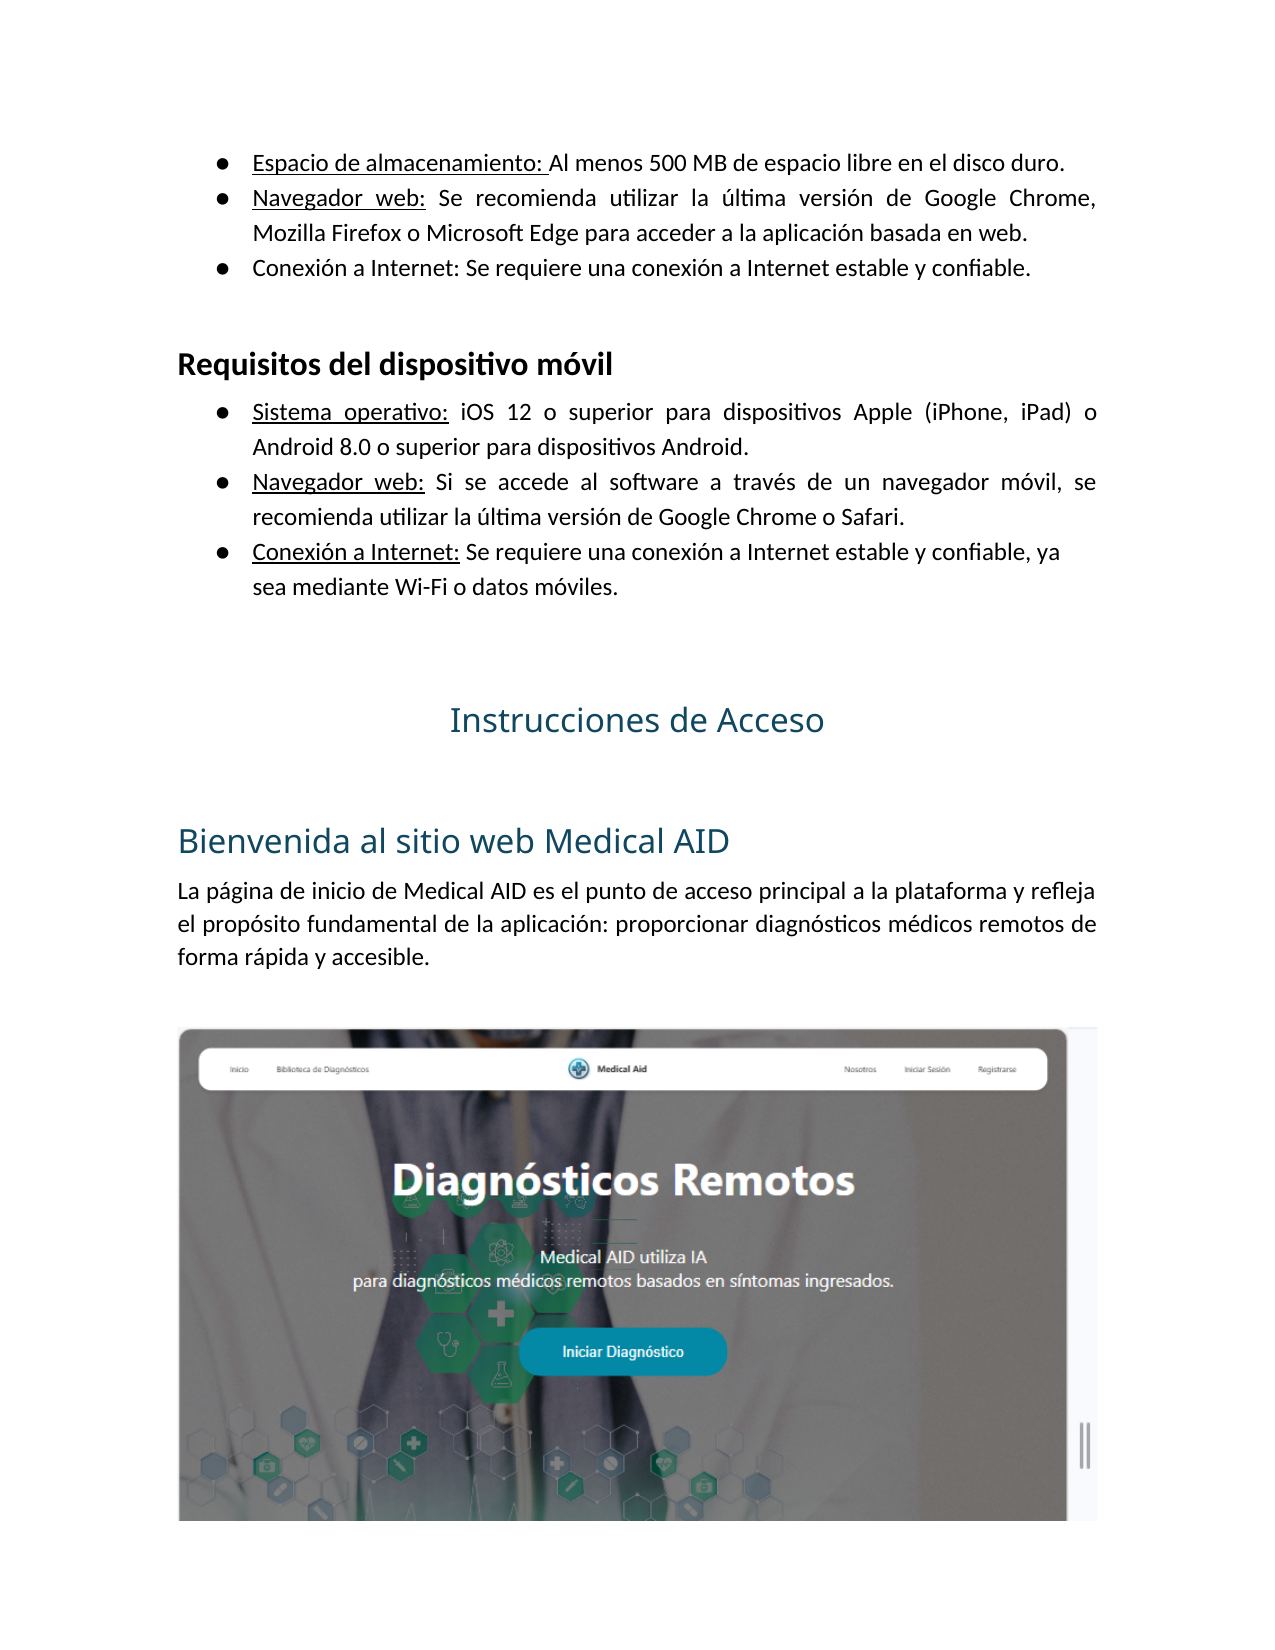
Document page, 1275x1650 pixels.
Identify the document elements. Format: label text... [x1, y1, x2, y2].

list Navegador web: Si se accede al software a través de un navegador móvil, se recomienda utilizar la última versión de Google Chrome o Safari. [215, 466, 1098, 532]
list Navegador web: Se recomienda utilizar la última versión de Google Chrome, Mozilla Firefox o Microsoft Edge para acceder a la aplicación basada en web. [215, 183, 1098, 248]
text Requisitos del dispositivo móvil [177, 343, 1098, 384]
list Conexión a Internet: Se requiere una conexión a Internet estable y confiable. [215, 253, 1098, 283]
subtitle Instrucciones de Acceso [177, 697, 1098, 743]
picture [177, 1027, 1098, 1521]
list Espacio de almacenamiento: Al menos 500 MB de espacio libre en el disco duro. [215, 148, 1098, 178]
list Sistema operativo: iOS 12 o superior para dispositivos Apple (iPhone, iPad) o Android 8.0 o superior para dispositivos Android. [215, 396, 1098, 462]
subtitle Bienvenida al sitio web Medical AID [177, 818, 1098, 863]
list Conexión a Internet: Se requiere una conexión a Internet estable y confiable, ya sea mediante Wi-Fi o datos móviles. [215, 536, 1098, 602]
text La página de inicio de Medical AID es el punto de acceso principal a la plataforma y refleja el propósito fundamental de la aplicación: proporcionar diagnósticos médicos remotos de forma rápida y accesible. [177, 875, 1098, 972]
